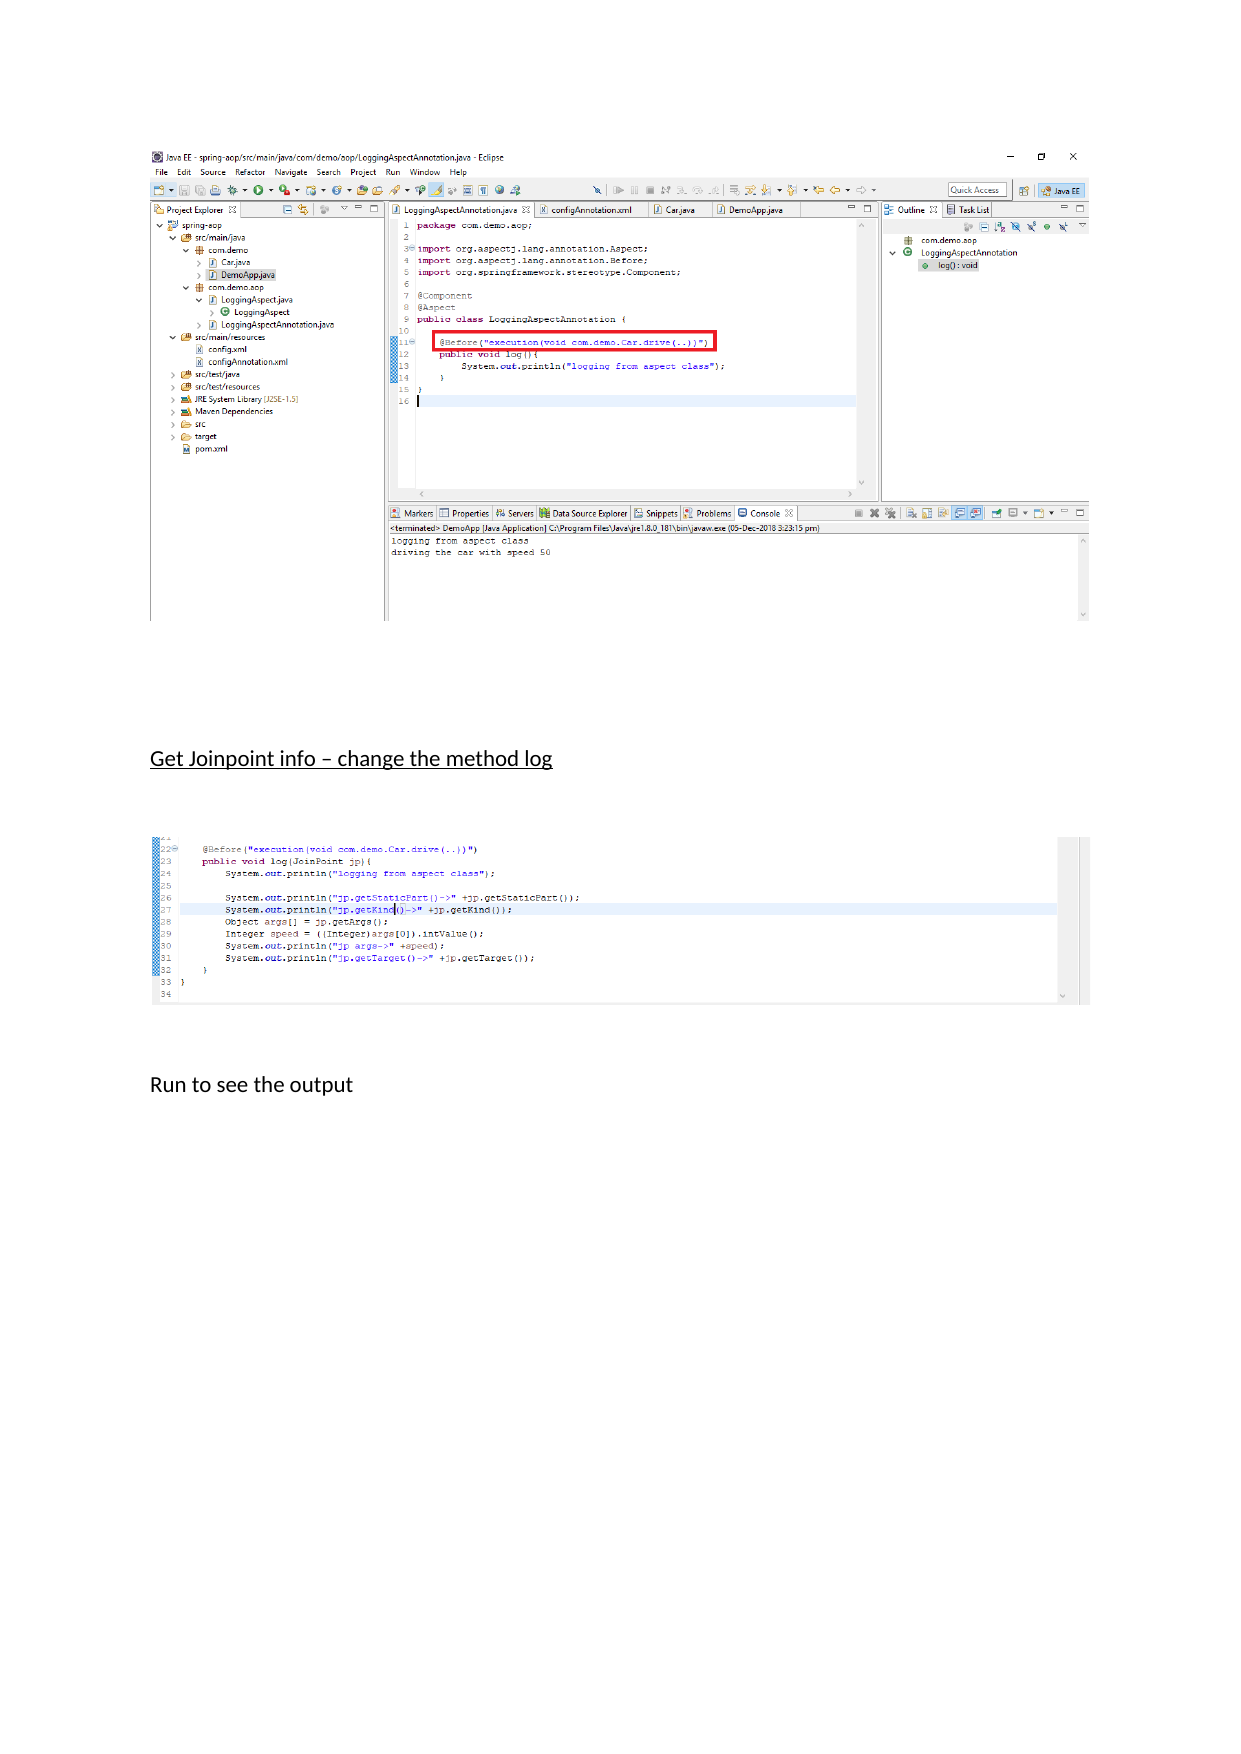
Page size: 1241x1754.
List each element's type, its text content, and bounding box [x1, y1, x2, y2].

text Run to see the output [150, 1070, 1090, 1098]
text Get Joinpoint info – change the method log [150, 744, 1090, 772]
picture [150, 150, 1089, 679]
picture [150, 837, 1091, 1005]
